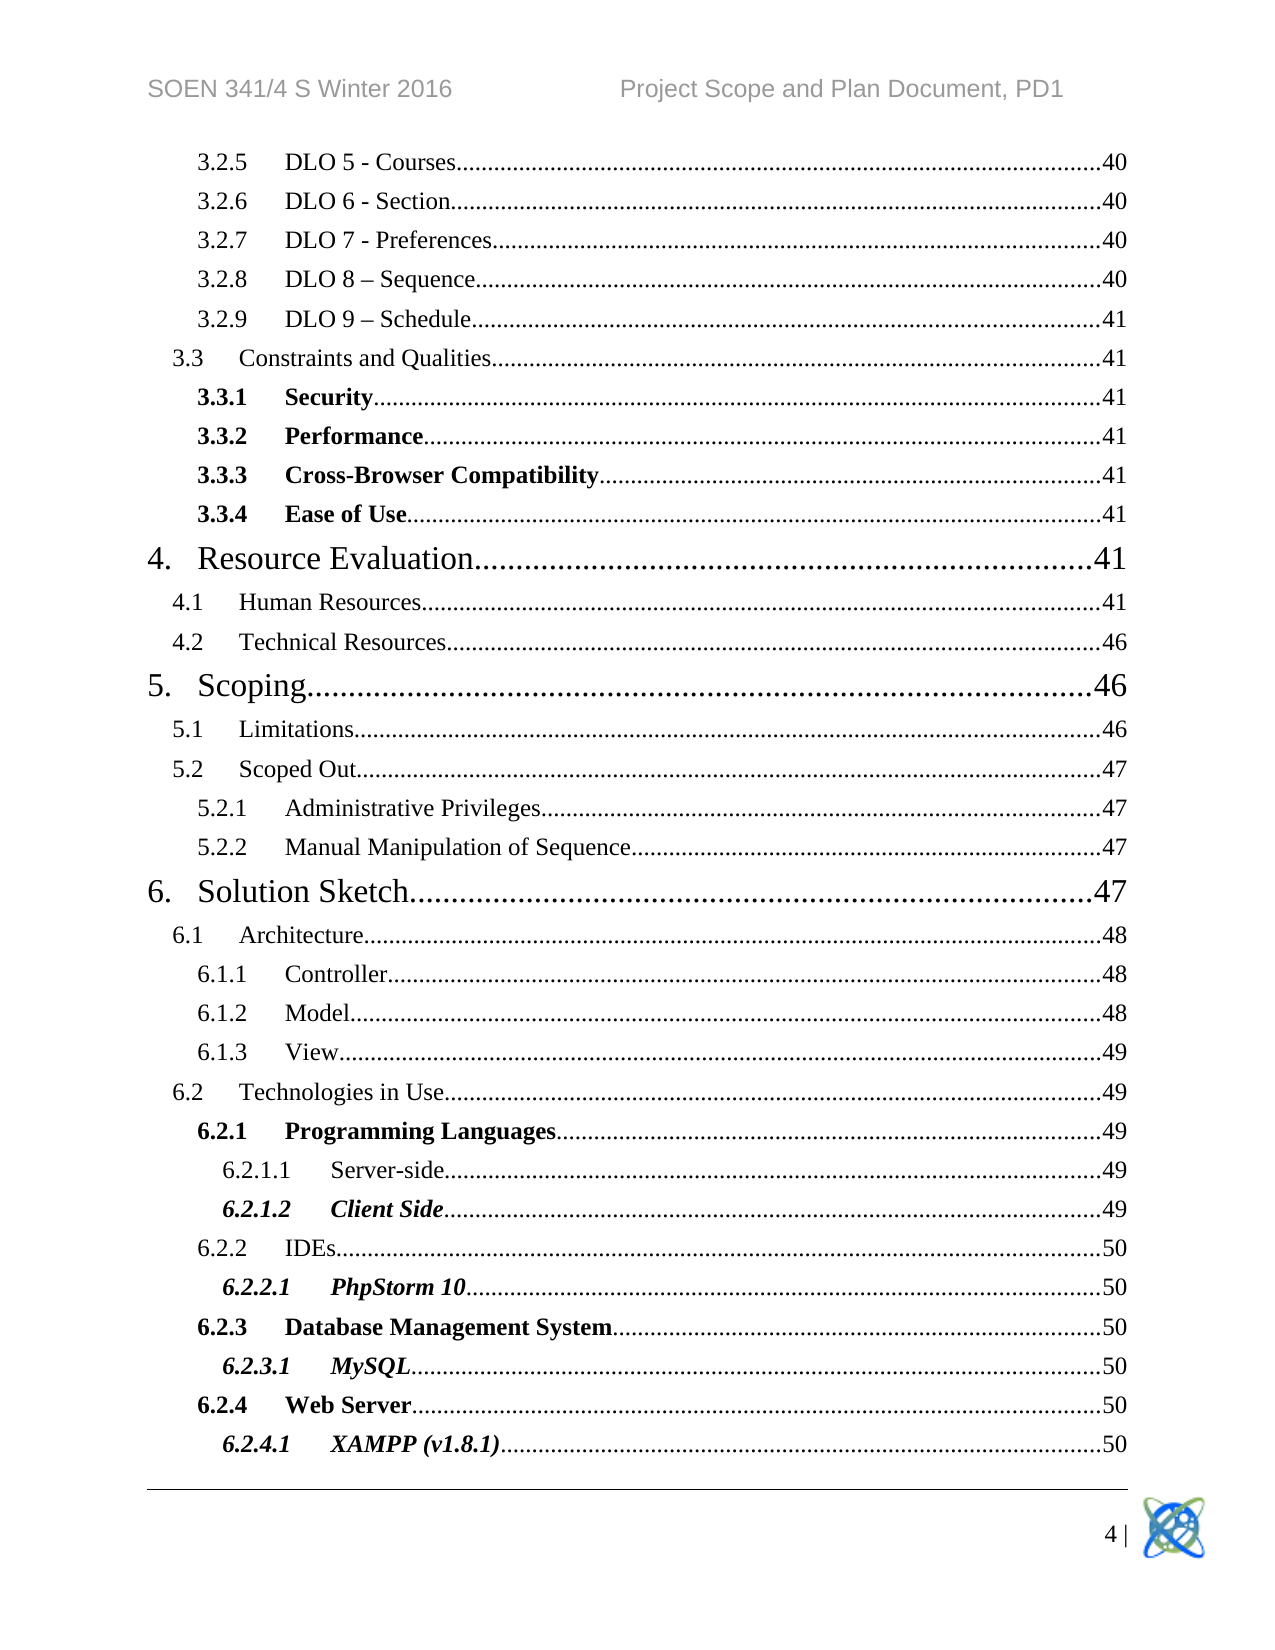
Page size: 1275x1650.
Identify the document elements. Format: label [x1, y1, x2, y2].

picture [1123, 1490, 1224, 1566]
